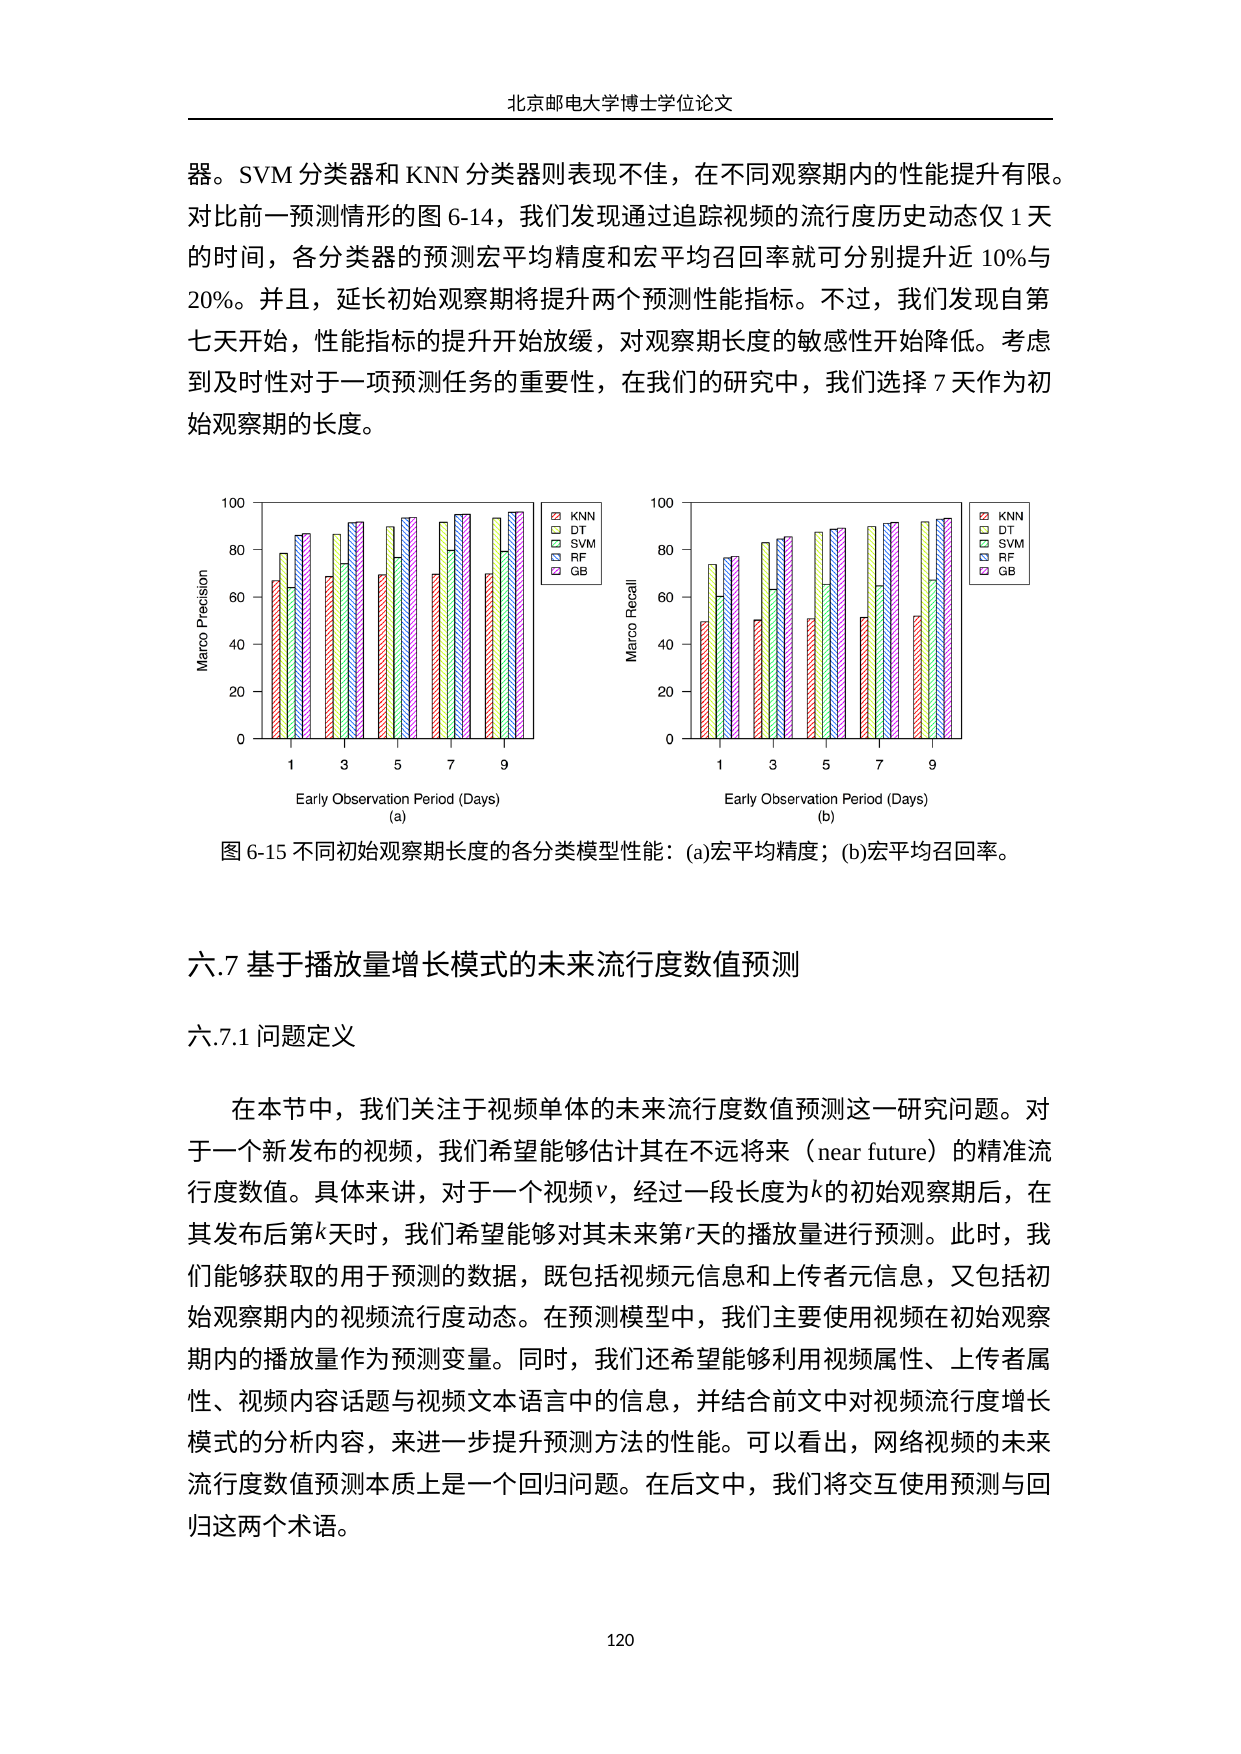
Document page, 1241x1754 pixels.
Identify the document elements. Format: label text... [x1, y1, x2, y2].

picture [192, 483, 1049, 826]
text 问题定义 [187, 1016, 1053, 1053]
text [187, 150, 1053, 442]
text 基于播放量增长模式的未来流行度数值预测 [187, 942, 1053, 984]
text 在本节中，我们关注于视频单体的未来流行度数值预测这一研究问题。对于一个新发布的视频，我们希望能够估计其在不远将来（near future）的精准流行度数值。具体来讲，对于一个视频，经过一段长度为的初始观察期后，在其发布后第天时，我们希望能够对其未来第天的播放量进行预测。此时，我们能够获取的用于预测的数据，既包括视频元信息和上传者元信息，又包括初始观察期内的视频流行度动态。在预测模型中，我们主要使用视频在初始观察期内的播放量作为预测变量。同时，我们还希望能够利用视频属性、上传者属性、视频内容话题与视频文本语言中的信息，并结合前文中对视频流行度增长模式的分析内容，来进一步提升预测方法的性能。可以看出，网络视频的未来流行度数值预测本质上是一个回归问题。在后文中，我们将交互使用预测与回归这两个术语。 [187, 1085, 1053, 1543]
text 图6-15 不同初始观察期长度的各分类模型性能：(a)宏平均精度；(b)宏平均召回率。 [187, 826, 1053, 867]
